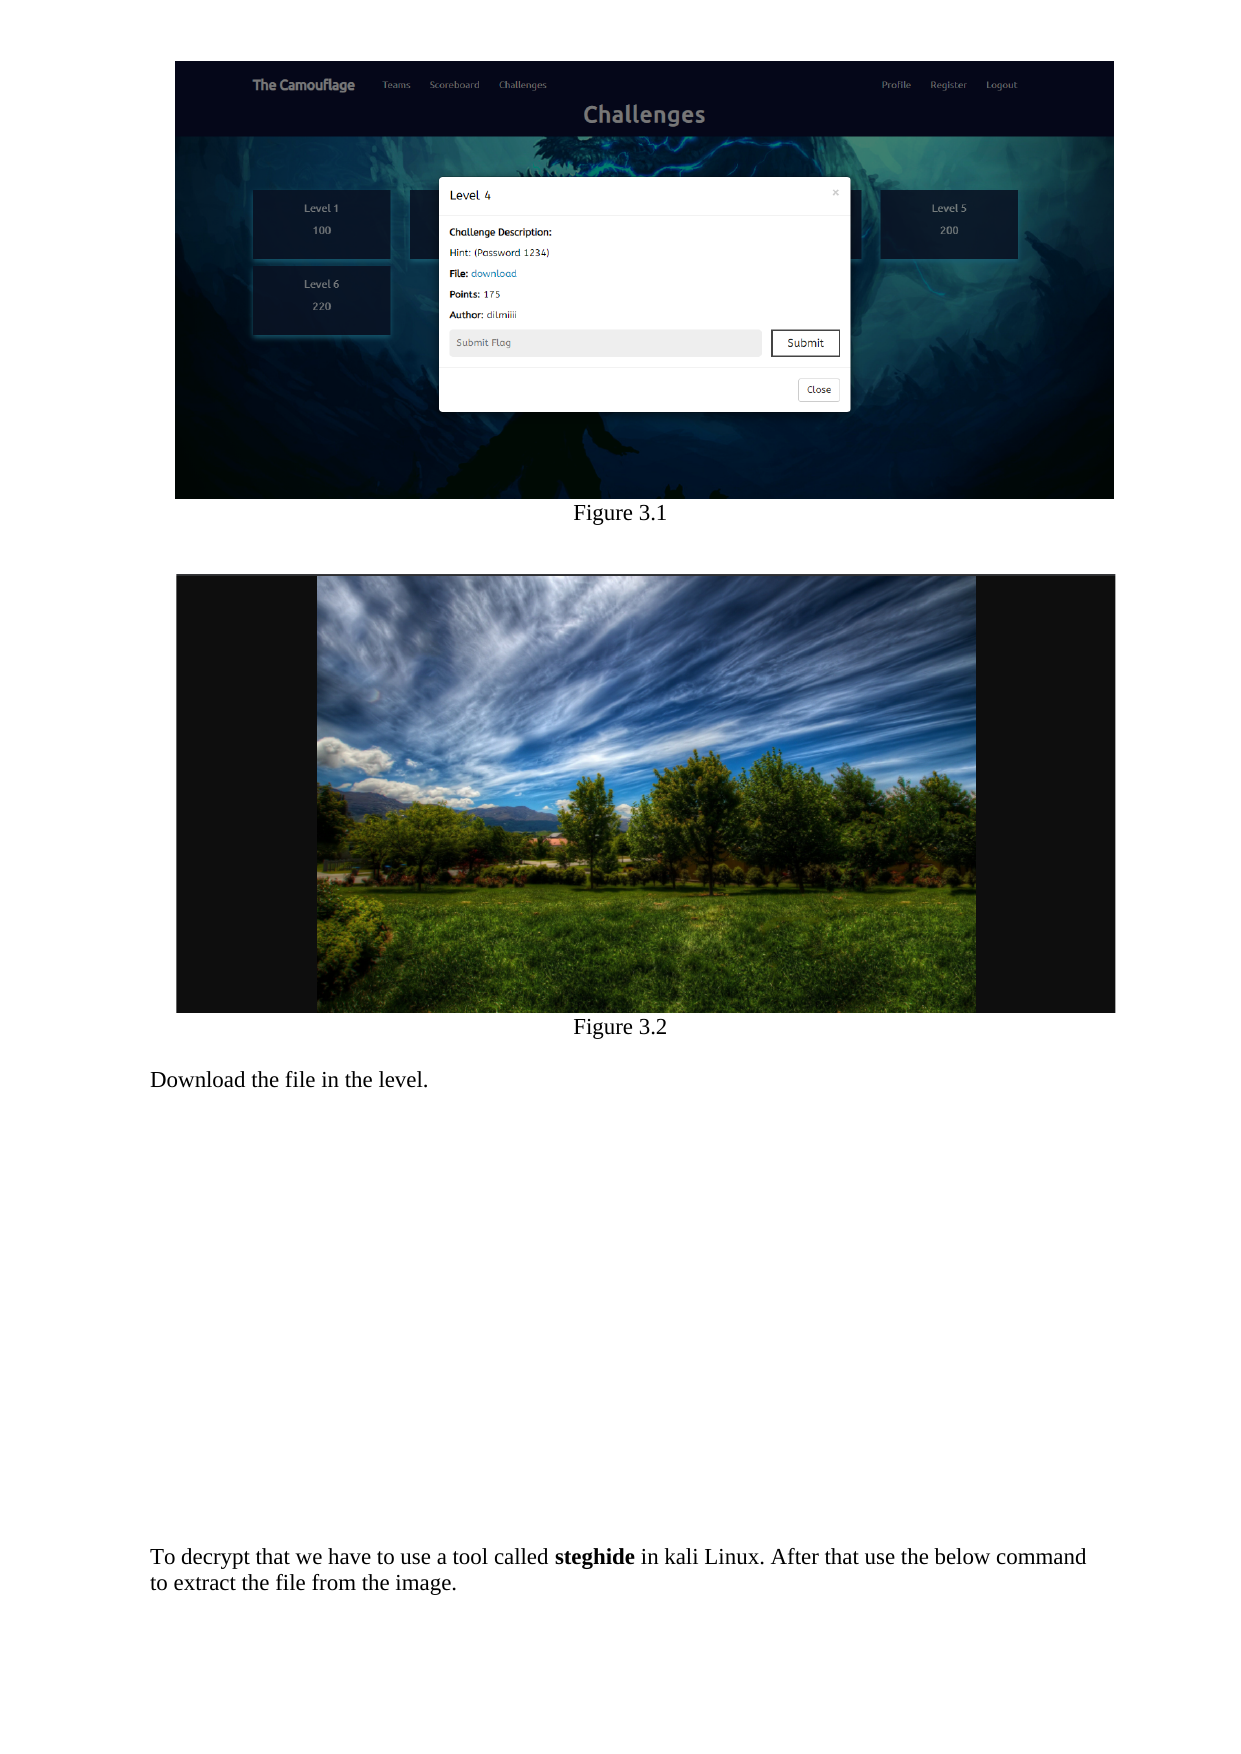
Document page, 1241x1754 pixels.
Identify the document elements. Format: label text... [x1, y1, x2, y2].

picture [176, 574, 1116, 1013]
text To decrypt that we have to use a tool called steghide in kali Linux. After that use the below command to extract the file from the image. [150, 1543, 1090, 1596]
text Download the file in the level. [150, 1066, 1090, 1092]
picture [175, 61, 1114, 499]
text Figure 3.1 [150, 150, 1090, 525]
